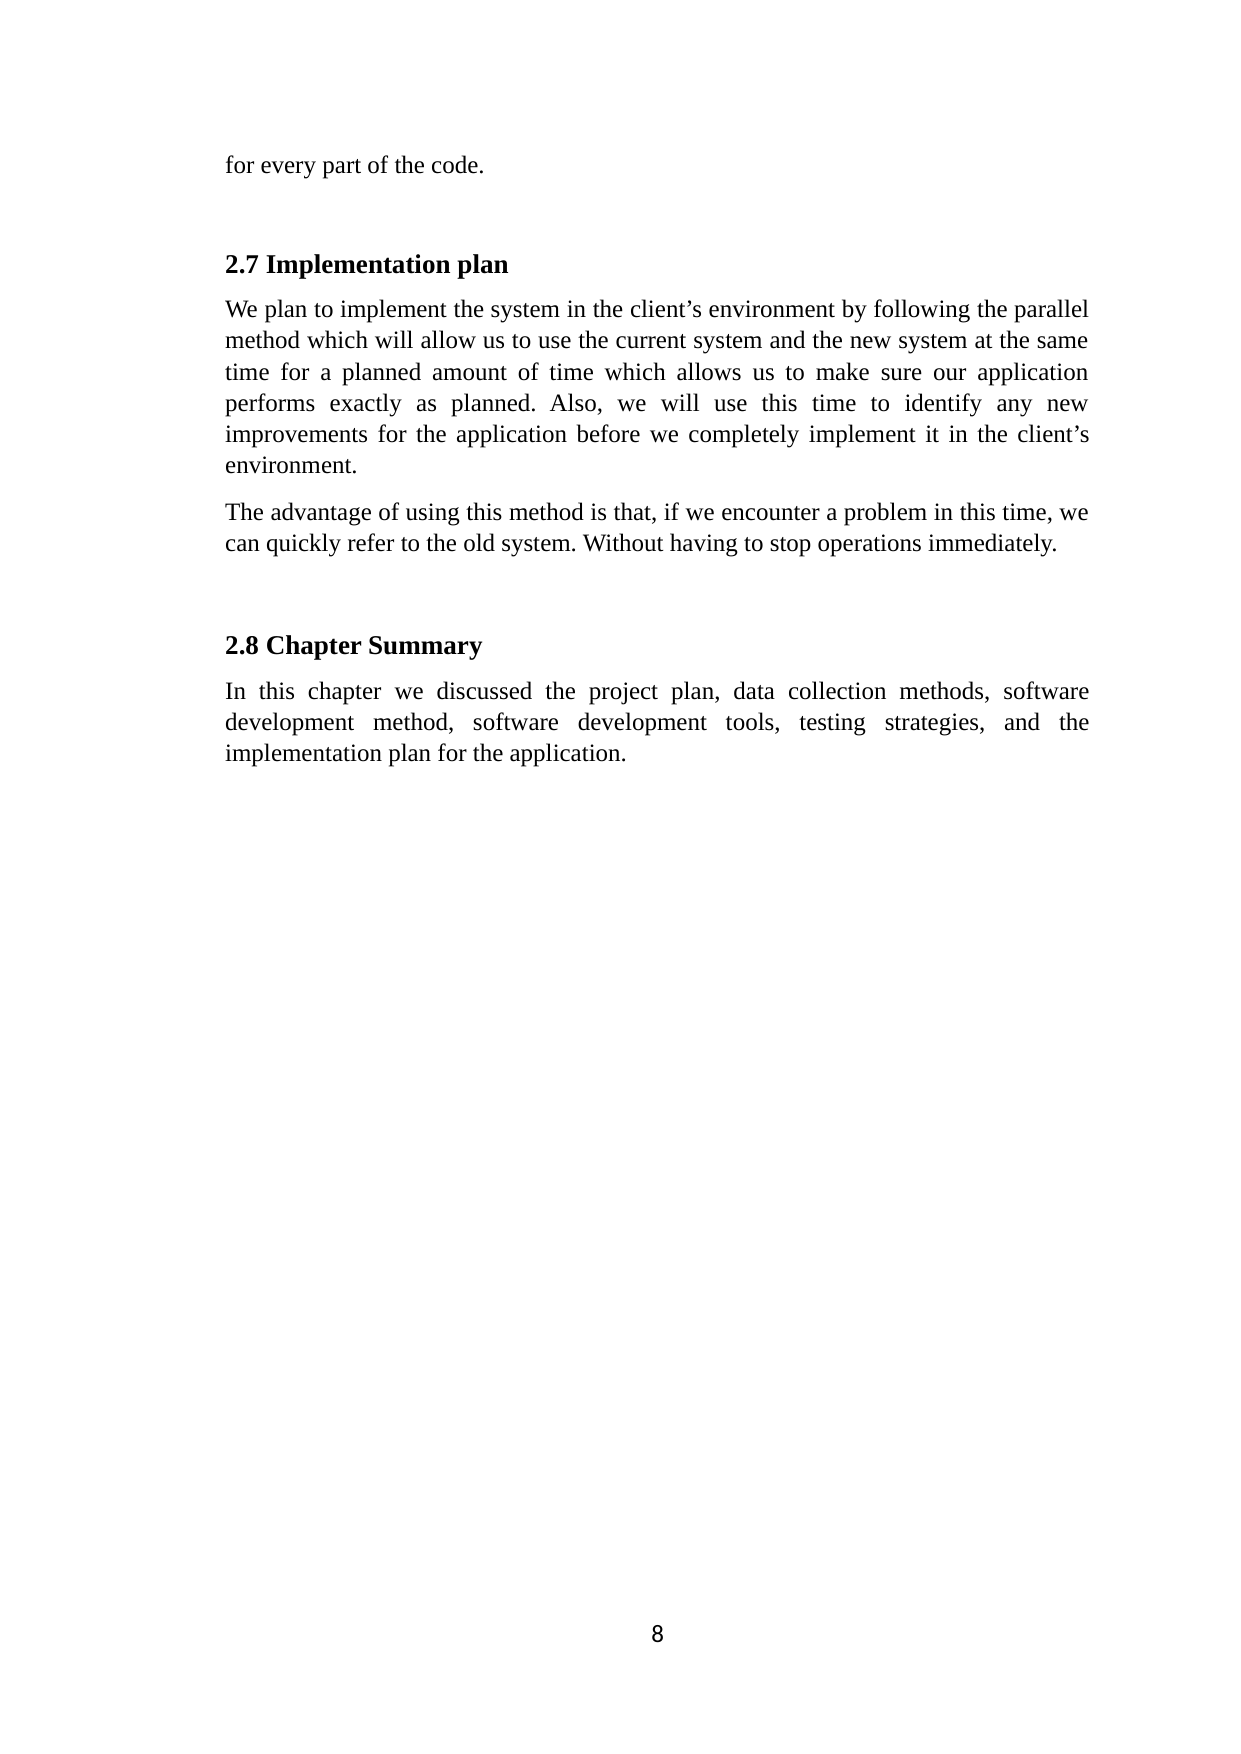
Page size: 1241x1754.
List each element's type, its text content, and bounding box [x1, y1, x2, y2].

subtitle 2.7 Implementation plan [225, 248, 1090, 279]
text for every part of the code. [225, 150, 1090, 179]
subtitle 2.8 Chapter Summary [225, 629, 1090, 660]
text In this chapter we discussed the project plan, data collection methods, software development method, software development tools, testing strategies, and the implementation plan for the application. [225, 676, 1090, 767]
text The advantage of using this method is that, if we encounter a problem in this time, we can quickly refer to the old system. Without having to stop operations immediately. [225, 497, 1090, 557]
text We plan to implement the system in the client’s environment by following the parallel method which will allow us to use the current system and the new system at the same time for a planned amount of time which allows us to make sure our application performs exactly as planned. Also, we will use this time to identify any new improvements for the application before we completely implement it in the client’s environment. [225, 294, 1090, 478]
